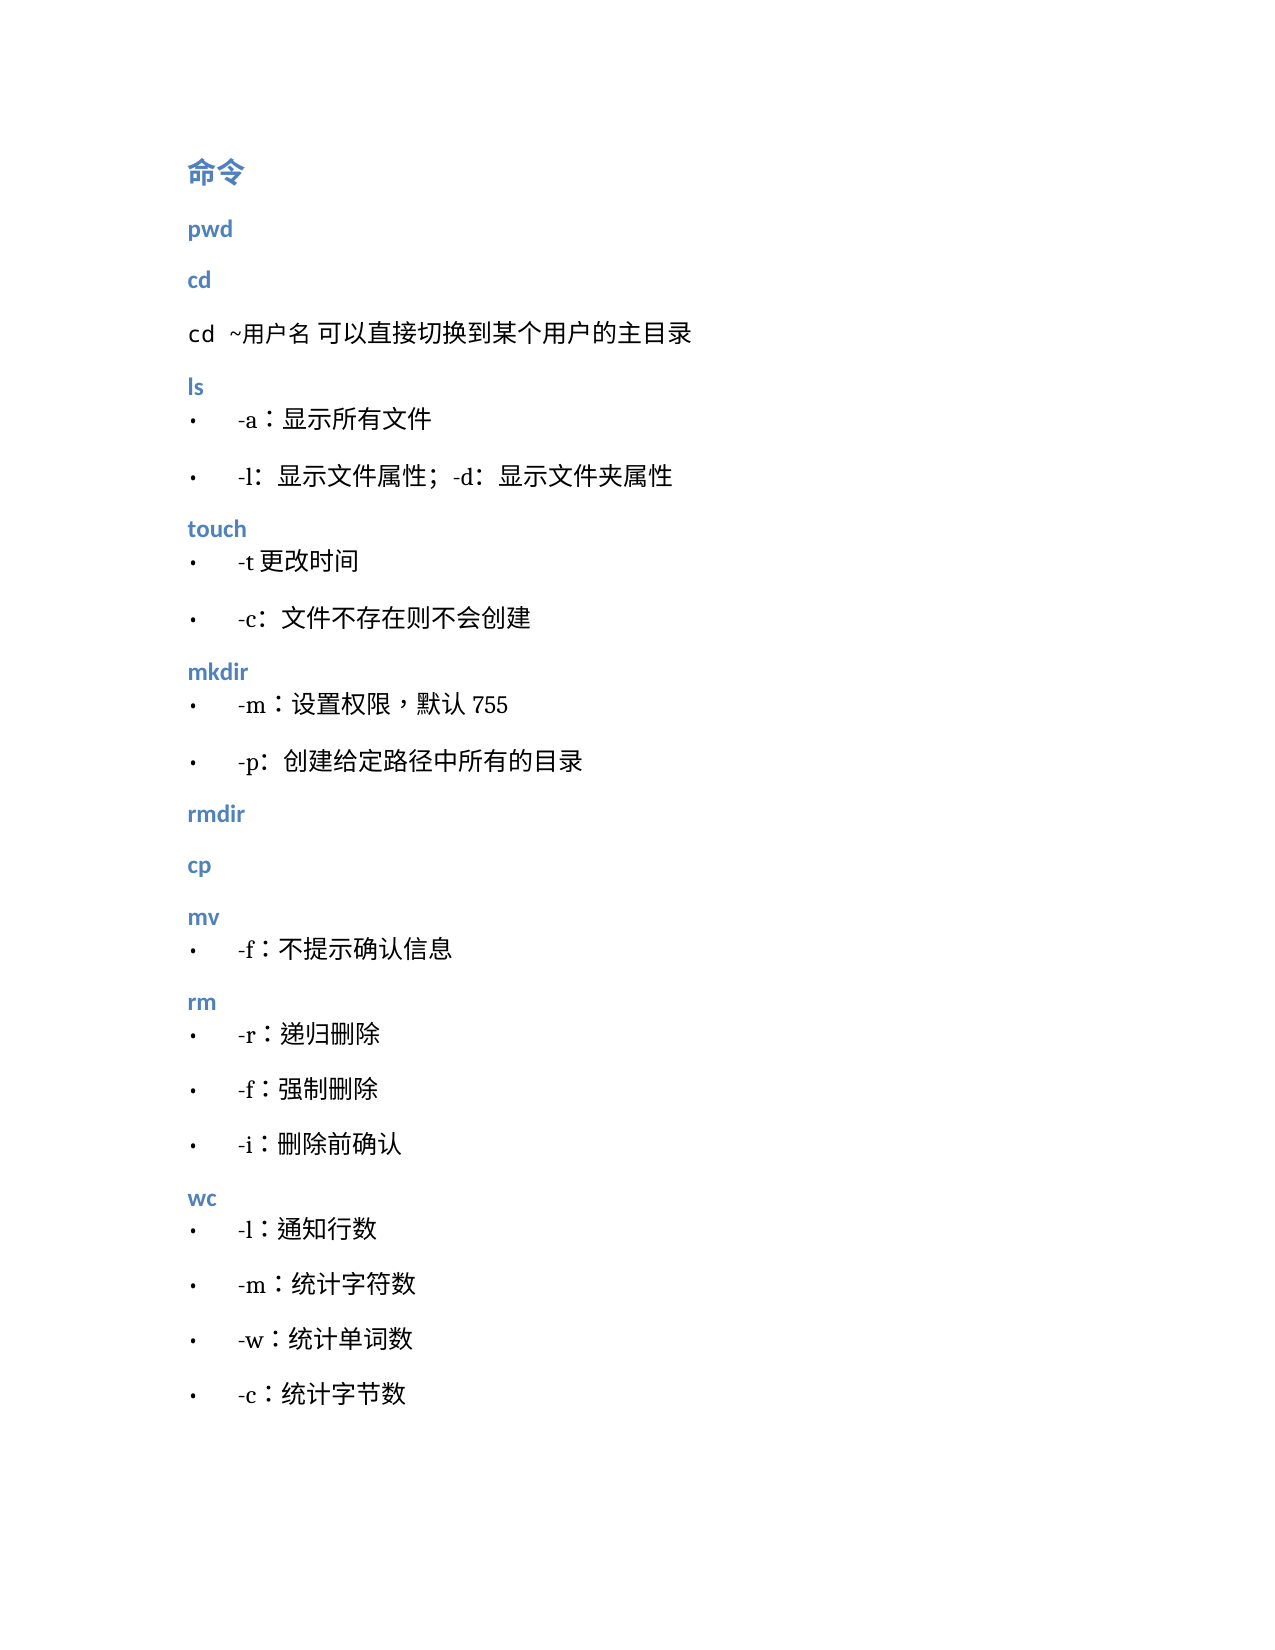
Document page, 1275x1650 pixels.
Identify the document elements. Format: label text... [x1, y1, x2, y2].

subtitle pwd [187, 213, 1087, 244]
list -m：统计字符数 [187, 1267, 1087, 1301]
subtitle mkdir [187, 656, 1087, 686]
text cd ~用户名 可以直接切换到某个用户的主目录 [187, 314, 1087, 350]
subtitle rmdir [187, 798, 1087, 829]
list -f：强制删除 [187, 1072, 1087, 1106]
list -i：删除前确认 [187, 1127, 1087, 1161]
subtitle ls [187, 371, 1087, 401]
list -c：统计字节数 [187, 1377, 1087, 1411]
list -r：递归删除 [187, 1017, 1087, 1051]
list -a：显示所有文件 [187, 401, 1087, 435]
list -w：统计单词数 [187, 1322, 1087, 1356]
list -m：设置权限，默认 755 [187, 686, 1087, 720]
list -t 更改时间 [187, 544, 1087, 578]
subtitle mv [187, 901, 1087, 932]
subtitle touch [187, 513, 1087, 544]
subtitle cd [187, 264, 1087, 295]
list -f：不提示确认信息 [187, 932, 1087, 966]
list -l：通知行数 [187, 1212, 1087, 1246]
subtitle rm [187, 986, 1087, 1017]
subtitle 命令 [187, 150, 1087, 192]
list -p：创建给定路径中所有的目录 [187, 741, 1087, 777]
subtitle wc [187, 1182, 1087, 1212]
subtitle cp [187, 850, 1087, 880]
list -l：显示文件属性；-d：显示文件夹属性 [187, 456, 1087, 492]
list -c：文件不存在则不会创建 [187, 599, 1087, 635]
